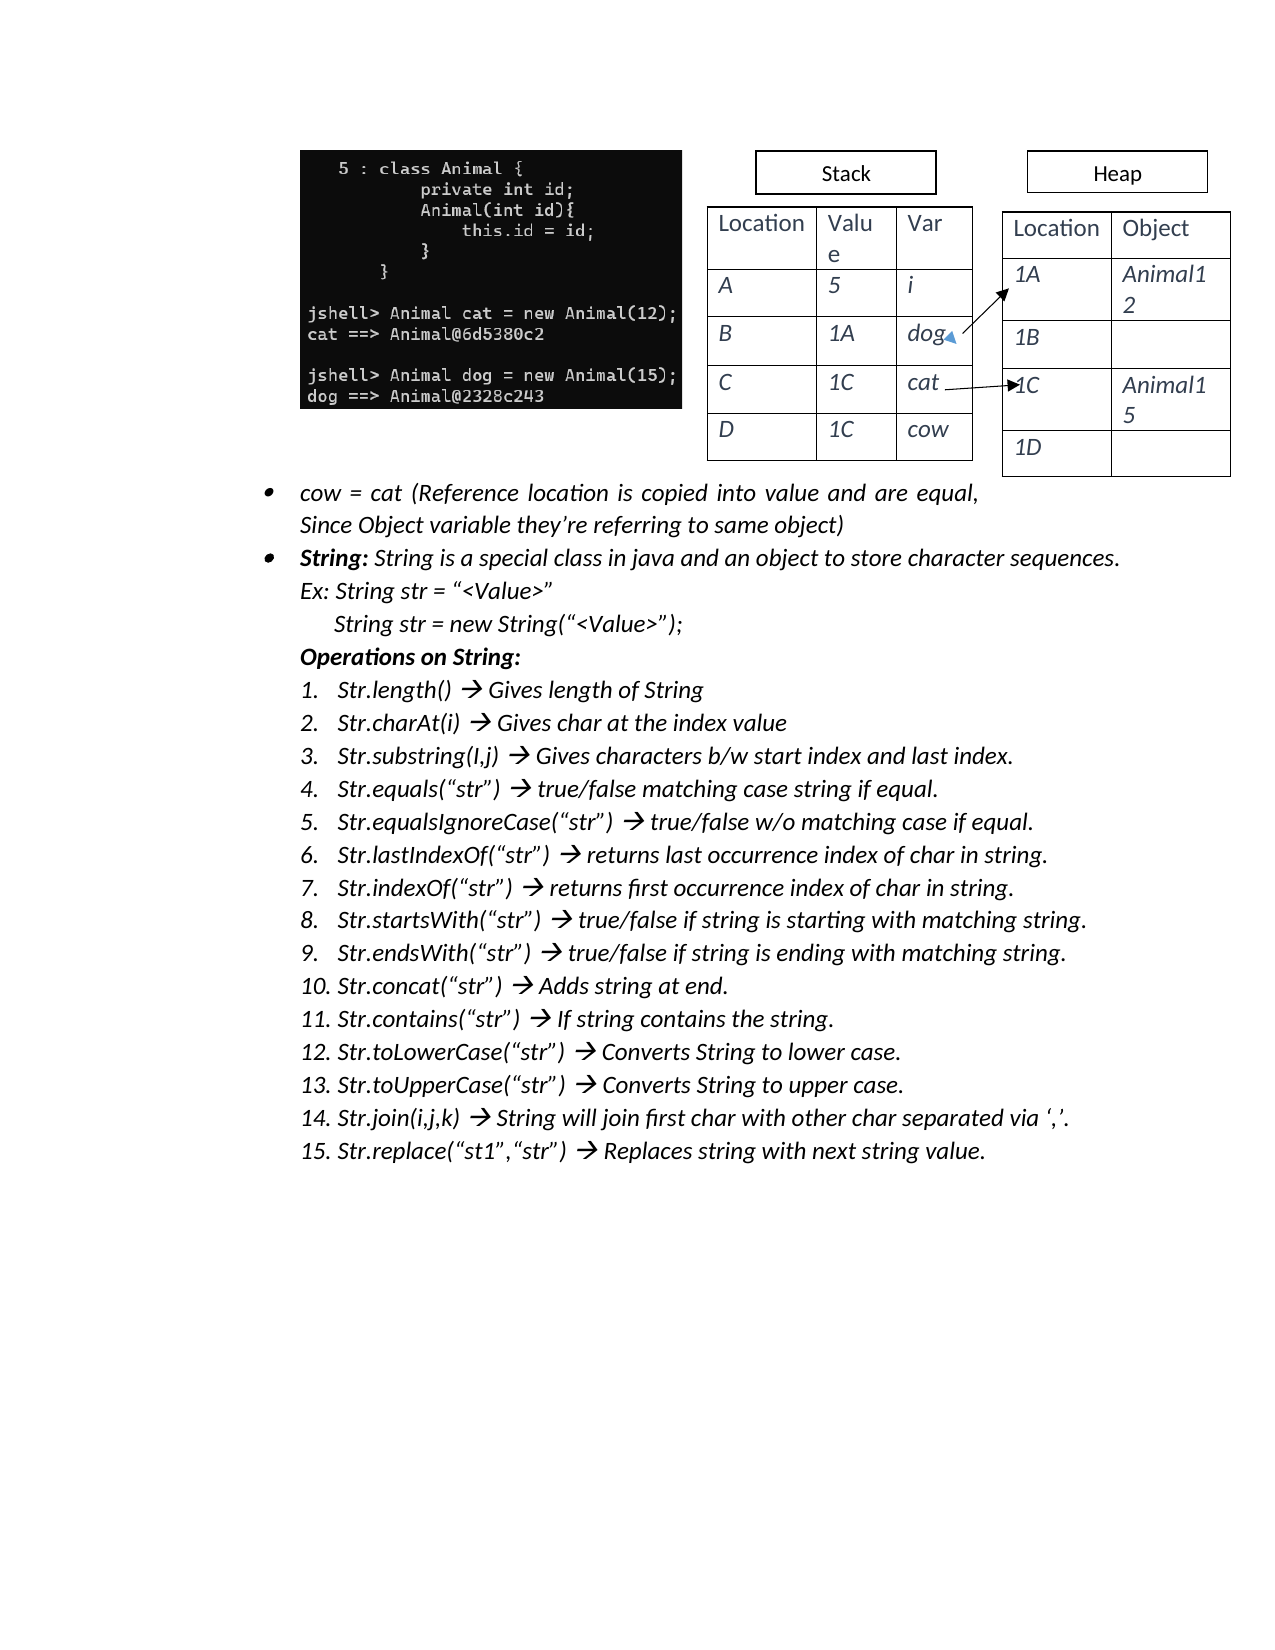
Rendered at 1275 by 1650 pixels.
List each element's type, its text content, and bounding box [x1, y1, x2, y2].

table_cell B [708, 317, 816, 365]
table_cell 1B [1003, 321, 1111, 368]
table_cell D [708, 414, 816, 460]
table_cell 1C [817, 414, 896, 460]
table_cell cow [897, 414, 972, 460]
list Str.startsWith(“str”) true/false if string is starting with matching string. [300, 905, 1125, 935]
table_header Location [708, 208, 816, 268]
table_cell dog [897, 317, 972, 365]
table_cell C [708, 366, 816, 412]
list Str.length() Gives length of String [300, 674, 1125, 705]
list Str.toLowerCase(“str”) Converts String to lower case. [300, 1036, 1125, 1067]
list Str.concat(“str”) Adds string at end. [300, 971, 1125, 1001]
table_cell 1C [1003, 369, 1111, 430]
list Str.contains(“str”) If string contains the string. [300, 1003, 1125, 1034]
table_cell A [708, 270, 816, 316]
table_cell Animal15 [1112, 369, 1230, 430]
table_cell 1D [1003, 431, 1111, 476]
list Str.substring(I,j) Gives characters b/w start index and last index. [300, 740, 1125, 771]
list Str.equalsIgnoreCase(“str”) true/false w/o matching case if equal. [300, 806, 1125, 836]
list Ex: String str = “<Value>” [300, 576, 1125, 606]
list Str.replace(“st1”,“str”) Replaces string with next string value. [300, 1135, 1125, 1166]
table_cell [1112, 321, 1230, 368]
table_header Object [1112, 213, 1230, 257]
list Str.endsWith(“str”) true/false if string is ending with matching string. [300, 938, 1125, 968]
list Str.lastIndexOf(“str”) returns last occurrence index of char in string. [300, 839, 1125, 869]
picture [300, 150, 683, 409]
list String: String is a special class in java and an object to store character sequences. [262, 543, 1125, 573]
list Str.indexOf(“str”) returns first occurrence index of char in string. [300, 872, 1125, 902]
list cow = cat (Reference location is copied into value and are equal, Since Object variable they’re referring to same object) [262, 477, 1125, 540]
table_cell 5 [817, 270, 896, 316]
list Operations on String: [300, 641, 1125, 672]
list Str.equals(“str”) true/false matching case string if equal. [300, 773, 1125, 803]
list String str = new String(“<Value>”); [300, 608, 1125, 639]
table_header Location [1003, 213, 1111, 257]
list Str.charAt(i) Gives char at the index value [300, 707, 1125, 738]
table_cell 1C [817, 366, 896, 412]
table_cell 1A [817, 317, 896, 365]
list Str.join(i,j,k) String will join first char with other char separated via ‘,’. [300, 1102, 1125, 1133]
table_cell [1112, 431, 1230, 476]
table_cell i [897, 270, 972, 316]
table_header Value [817, 208, 896, 268]
table_cell 1A [1003, 259, 1111, 319]
list Str.toUpperCase(“str”) Converts String to upper case. [300, 1069, 1125, 1100]
table_header Var [897, 208, 972, 268]
table_cell cat [897, 366, 972, 412]
table_cell Animal12 [1112, 259, 1230, 319]
